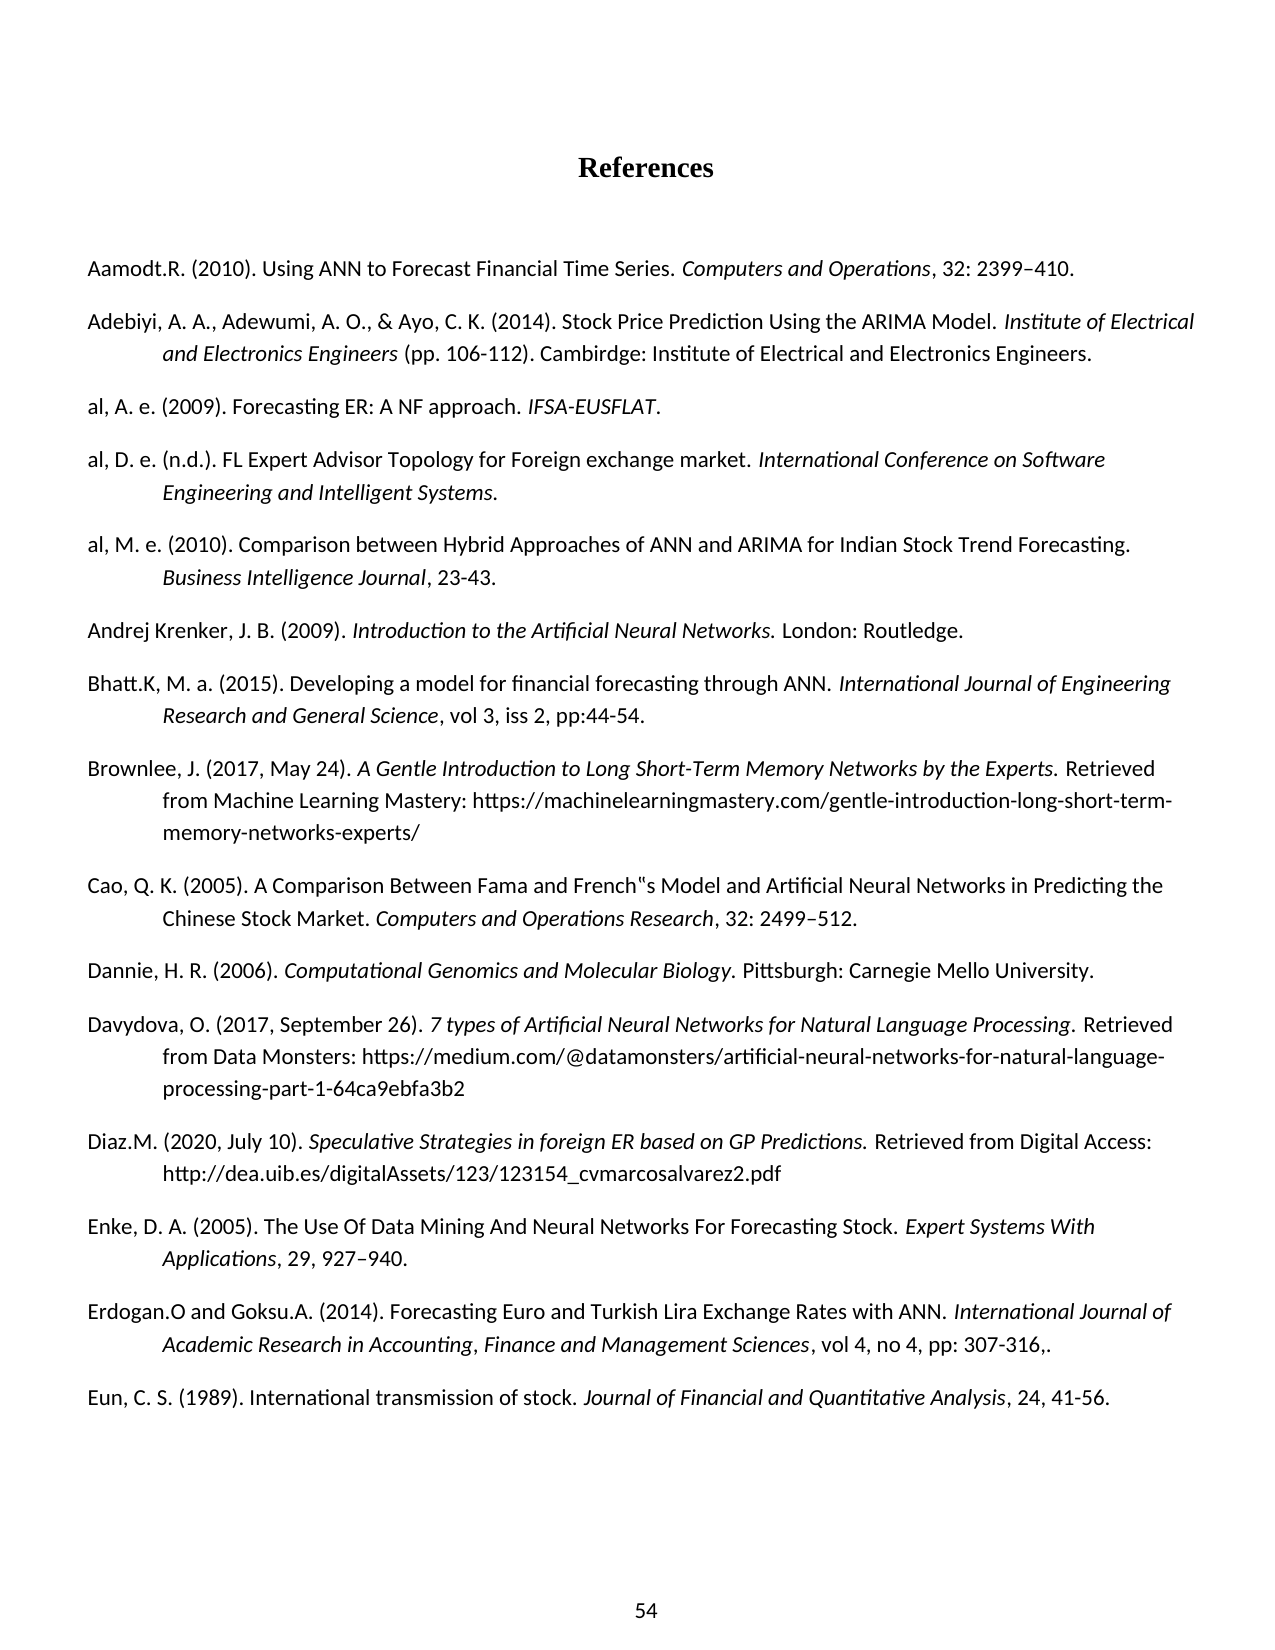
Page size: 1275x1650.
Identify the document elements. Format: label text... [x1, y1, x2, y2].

subtitle References [87, 150, 1204, 183]
